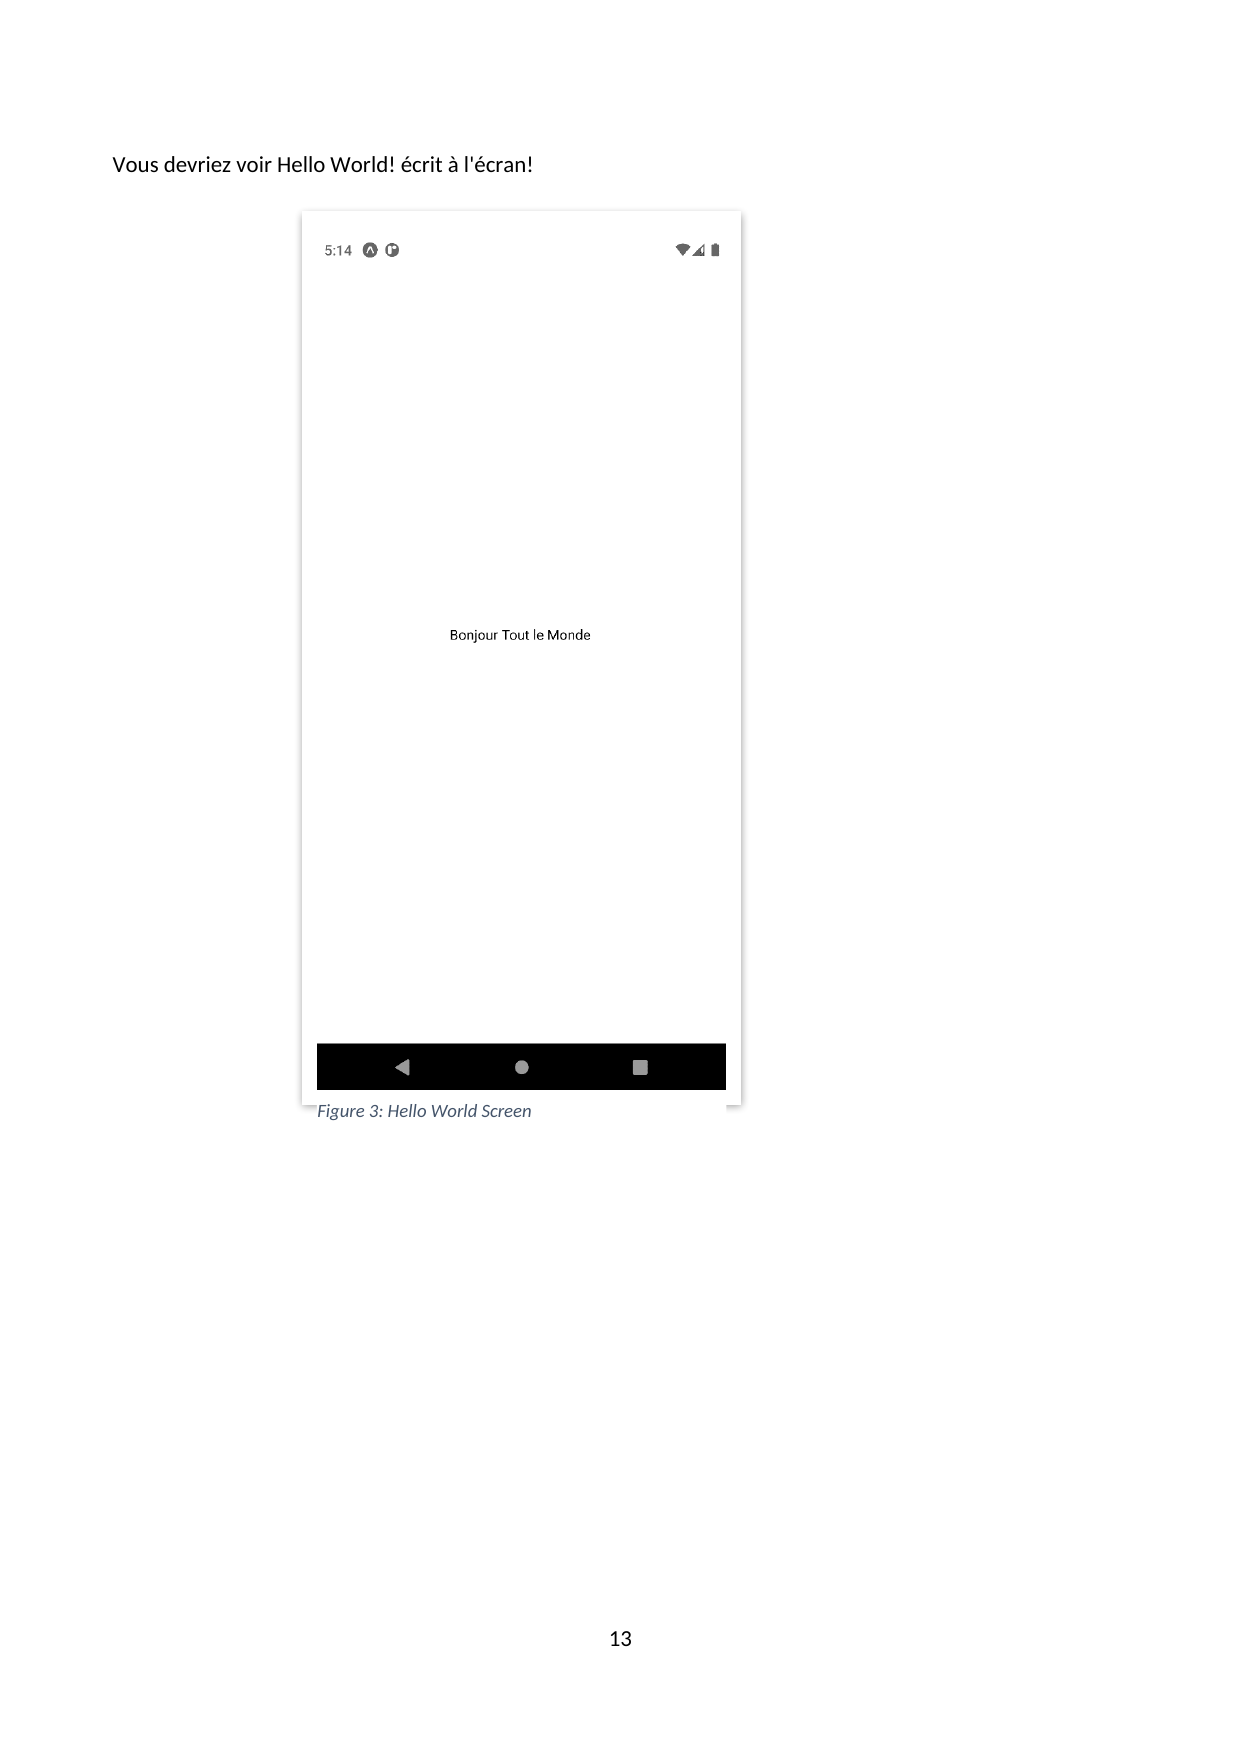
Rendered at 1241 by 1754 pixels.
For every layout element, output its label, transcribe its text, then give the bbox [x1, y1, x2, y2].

picture [317, 226, 726, 1090]
text Vous devriez voir Hello World! écrit à l'écran! [112, 150, 1128, 178]
